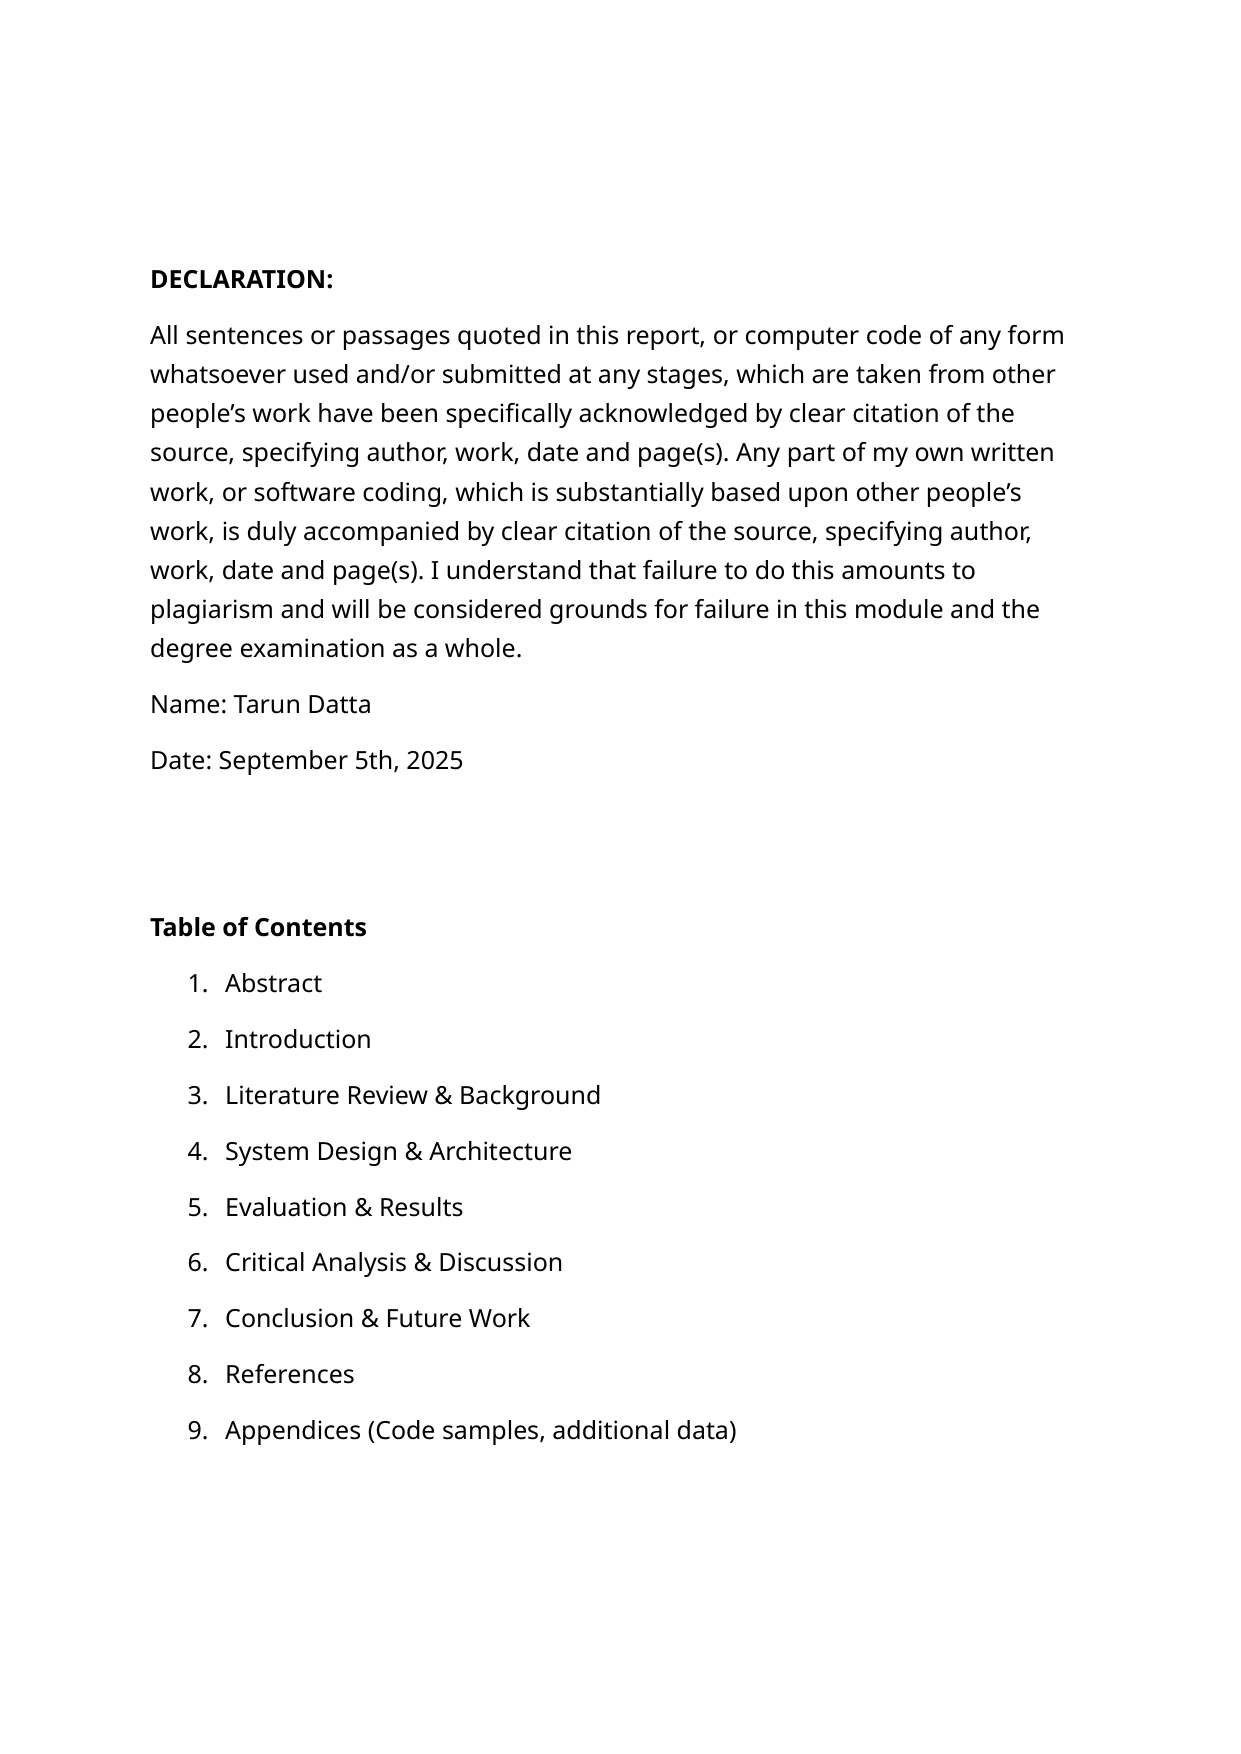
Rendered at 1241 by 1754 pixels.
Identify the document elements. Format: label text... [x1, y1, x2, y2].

text Date: September 5th, 2025 [150, 742, 1090, 777]
list References [187, 1357, 1090, 1391]
list Evaluation & Results [187, 1189, 1090, 1223]
list Literature Review & Background [187, 1077, 1090, 1112]
text Name: Tarun Datta [150, 687, 1090, 721]
list Appendices (Code samples, additional data) [187, 1412, 1090, 1447]
list System Design & Architecture [187, 1133, 1090, 1167]
list Introduction [187, 1022, 1090, 1056]
text DECLARATION: [150, 262, 1090, 296]
text All sentences or passages quoted in this report, or computer code of any form whatsoever used and/or submitted at any stages, which are taken from other people’s work have been specifically acknowledged by clear citation of the source, specifying author, work, date and page(s). Any part of my own written work, or software coding, which is substantially based upon other people’s work, is duly accompanied by clear citation of the source, specifying author, work, date and page(s). I understand that failure to do this amounts to plagiarism and will be considered grounds for failure in this module and the degree examination as a whole. [150, 317, 1090, 665]
list Conclusion & Future Work [187, 1301, 1090, 1335]
text Table of Contents [150, 910, 1090, 944]
list Critical Analysis & Discussion [187, 1245, 1090, 1279]
list Abstract [187, 966, 1090, 1000]
